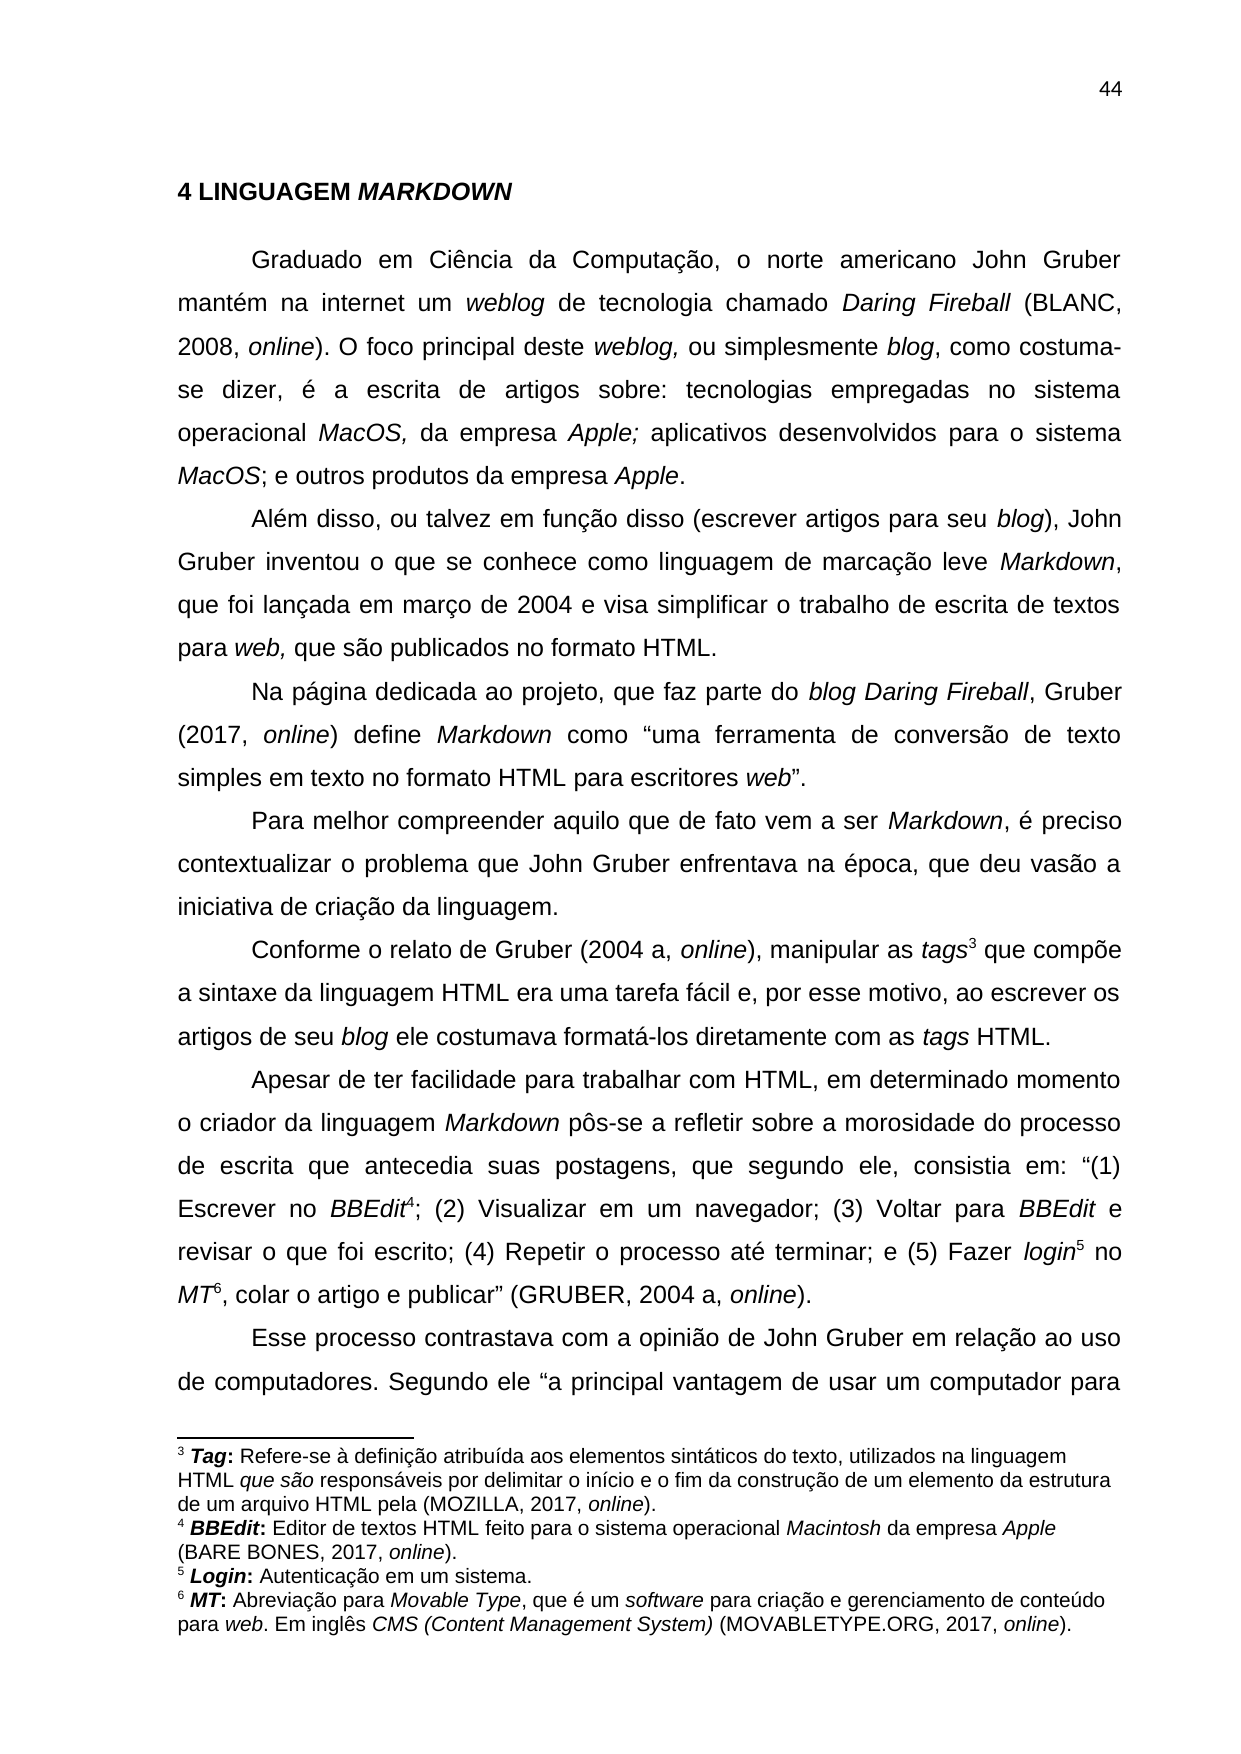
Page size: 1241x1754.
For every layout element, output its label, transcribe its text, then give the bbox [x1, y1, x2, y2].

text Para melhor compreender aquilo que de fato vem a ser Markdown, é preciso contextualizar o problema que John Gruber enfrentava na época, que deu vasão a iniciativa de criação da linguagem. [177, 806, 1122, 921]
text Graduado em Ciência da Computação, o norte americano John Gruber mantém na internet um weblog de tecnologia chamado Daring Fireball (BLANC, 2008, online). O foco principal deste weblog, ou simplesmente blog, como costuma-se dizer, é a escrita de artigos sobre: tecnologias empregadas no sistema operacional MacOS, da empresa Apple; aplicativos desenvolvidos para o sistema MacOS; e outros produtos da empresa Apple. [177, 245, 1122, 490]
text Conforme o relato de Gruber (2004 a, online), manipular as tags que compõe a sintaxe da linguagem HTML era uma tarefa fácil e, por esse motivo, ao escrever os artigos de seu blog ele costumava formatá-los diretamente com as tags HTML. [177, 935, 1122, 1050]
text Apesar de ter facilidade para trabalhar com HTML, em determinado momento o criador da linguagem Markdown pôs-se a refletir sobre a morosidade do processo de escrita que antecedia suas postagens, que segundo ele, consistia em: “(1) Escrever no BBEdit; (2) Visualizar em um navegador; (3) Voltar para BBEdit e revisar o que foi escrito; (4) Repetir o processo até terminar; e (5) Fazer login no MT, colar o artigo e publicar” (GRUBER, 2004 a, online). [177, 1065, 1122, 1309]
text Na página dedicada ao projeto, que faz parte do blog Daring Fireball, Gruber (2017, online) define Markdown como “uma ferramenta de conversão de texto simples em texto no formato HTML para escritores web”. [177, 677, 1122, 792]
text LINGUAGEM MARKDOWN [177, 177, 1122, 206]
text Além disso, ou talvez em função disso (escrever artigos para seu blog), John Gruber inventou o que se conhece como linguagem de marcação leve Markdown, que foi lançada em março de 2004 e visa simplificar o trabalho de escrita de textos para web, que são publicados no formato HTML. [177, 504, 1122, 662]
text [177, 1323, 1122, 1395]
